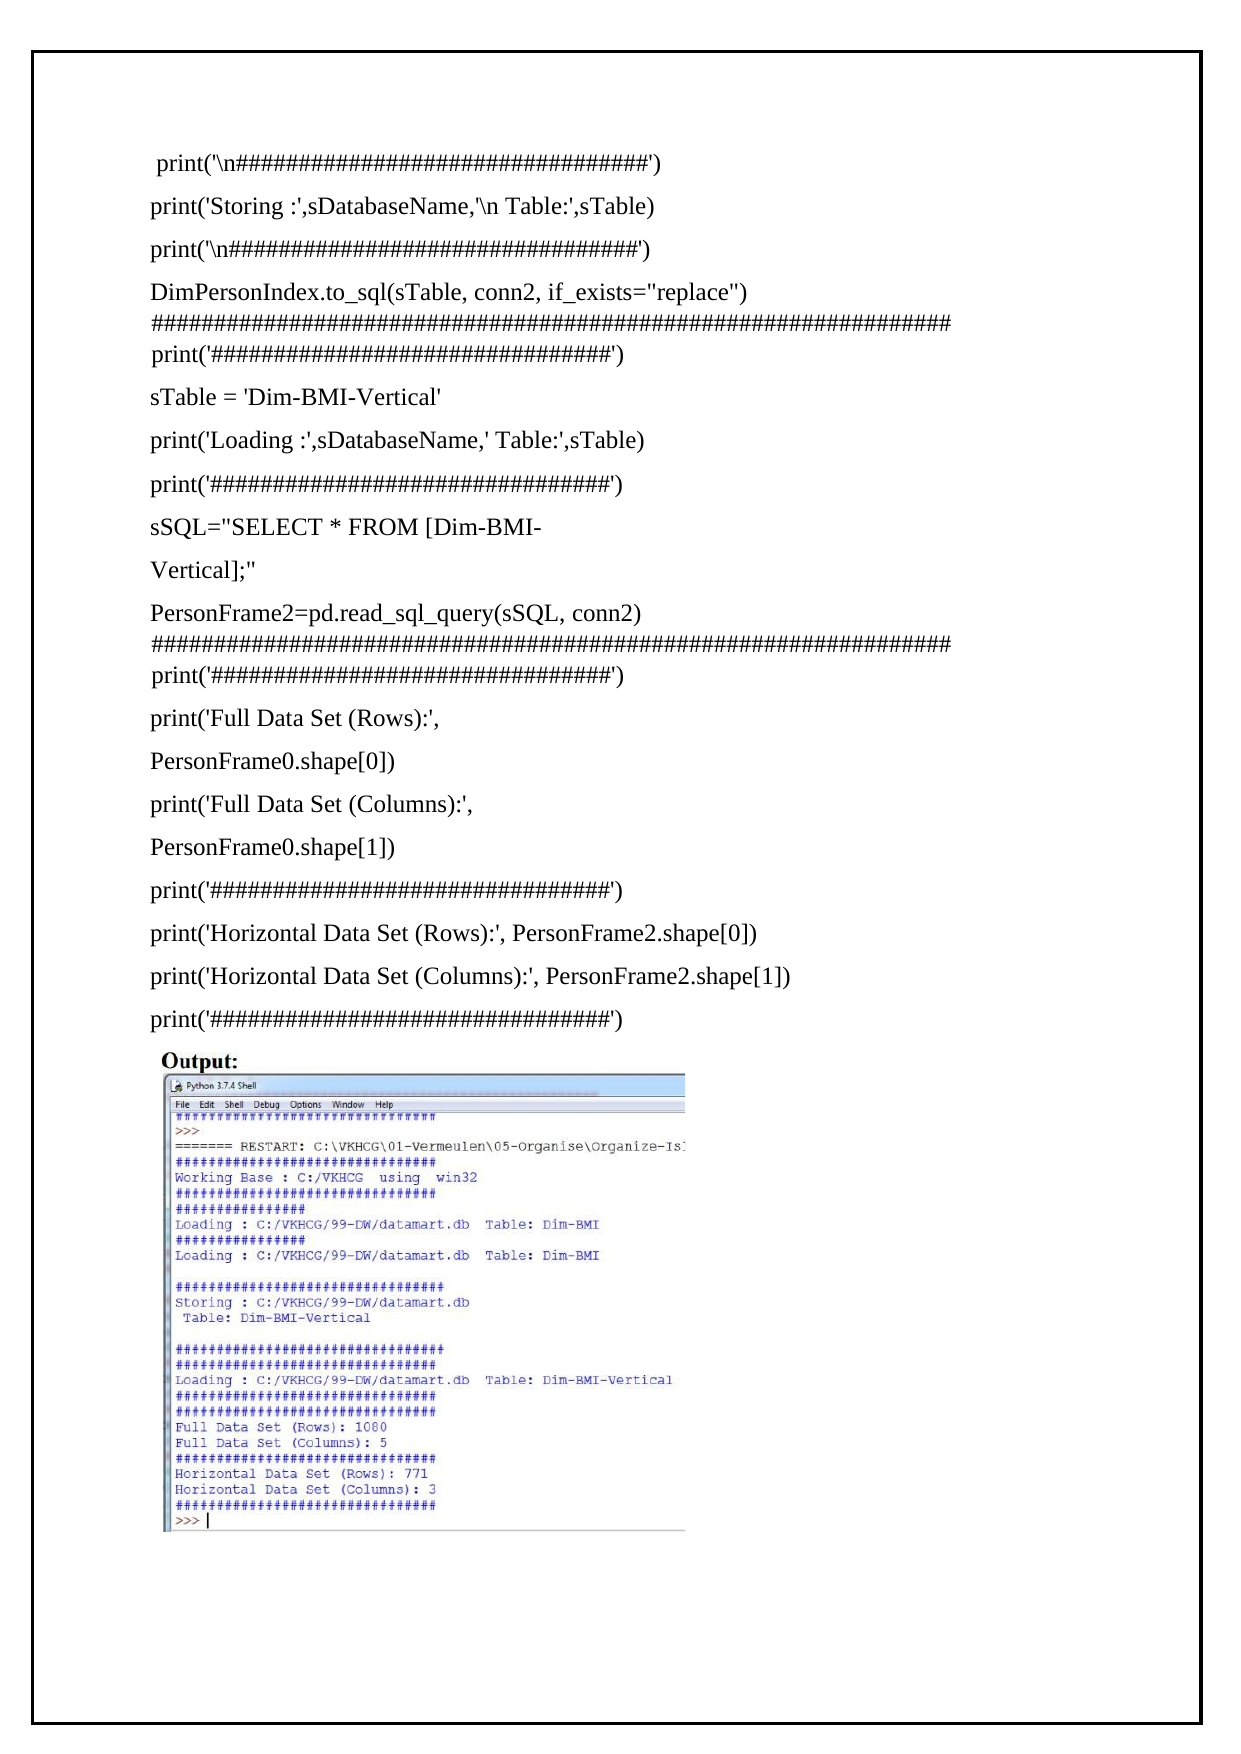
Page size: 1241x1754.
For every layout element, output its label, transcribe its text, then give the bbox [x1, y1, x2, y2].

text print('Full Data Set (Rows):', PersonFrame0.shape[0]) print('Full Data Set (Columns):', PersonFrame0.shape[1]) [150, 703, 473, 861]
text sTable = 'Dim-BMI-Vertical' [150, 382, 1199, 411]
text print('################################') [150, 875, 1199, 904]
text print('\n#################################') [156, 148, 1199, 177]
text print('Storing :',sDatabaseName,'\n Table:',sTable) print('\n#################################') [150, 191, 654, 263]
text DimPersonIndex.to_sql(sTable, conn2, if_exists="replace") ################################################################ print('################################') [150, 277, 953, 368]
picture [161, 1052, 686, 1532]
text print('Loading :',sDatabaseName,' Table:',sTable) print('################################') sSQL="SELECT * FROM [Dim-BMI-Vertical];" [150, 426, 647, 584]
text print('Horizontal Data Set (Rows):', PersonFrame2.shape[0]) print('Horizontal Data Set (Columns):', PersonFrame2.shape[1]) print('################################') [150, 918, 792, 1033]
text PersonFrame2=pd.read_sql_query(sSQL, conn2) ################################################################ print('################################') [150, 598, 953, 689]
